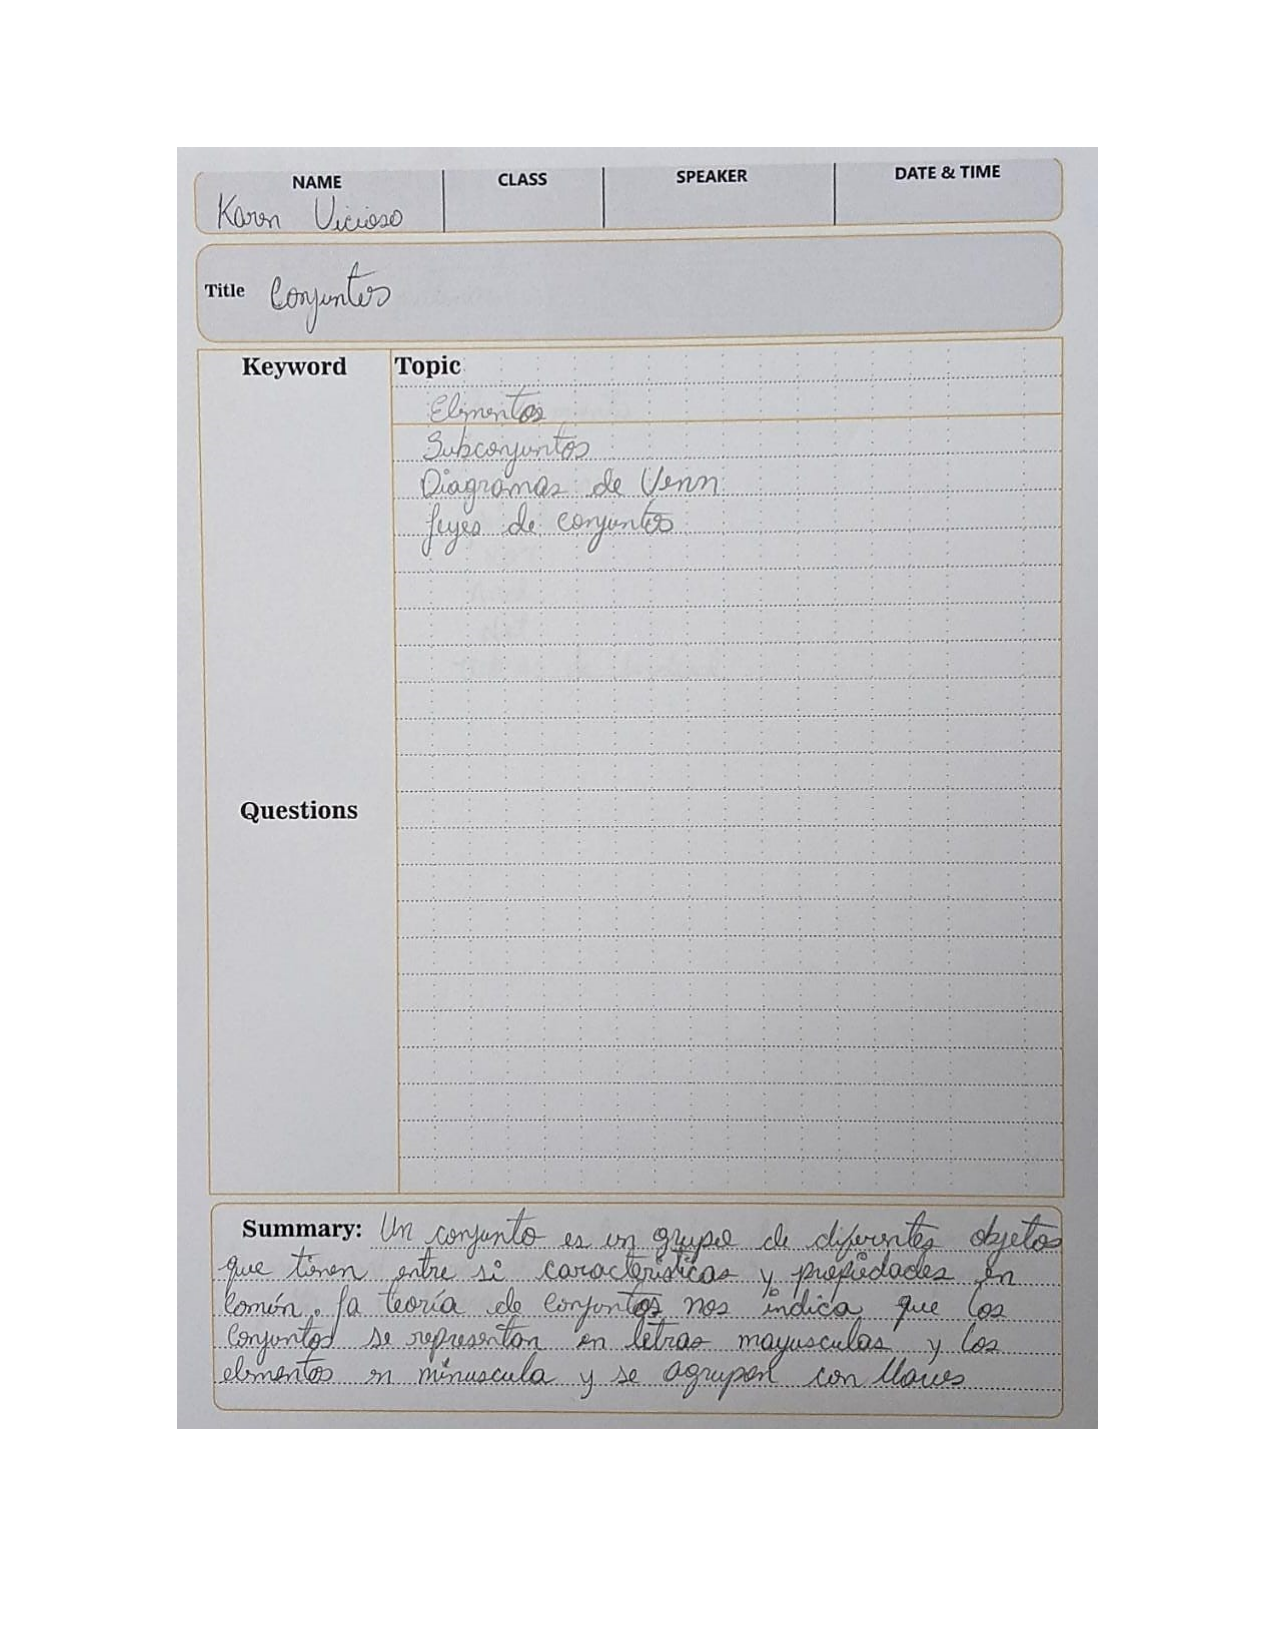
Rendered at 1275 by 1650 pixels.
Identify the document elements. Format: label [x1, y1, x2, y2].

picture [177, 147, 1098, 1429]
